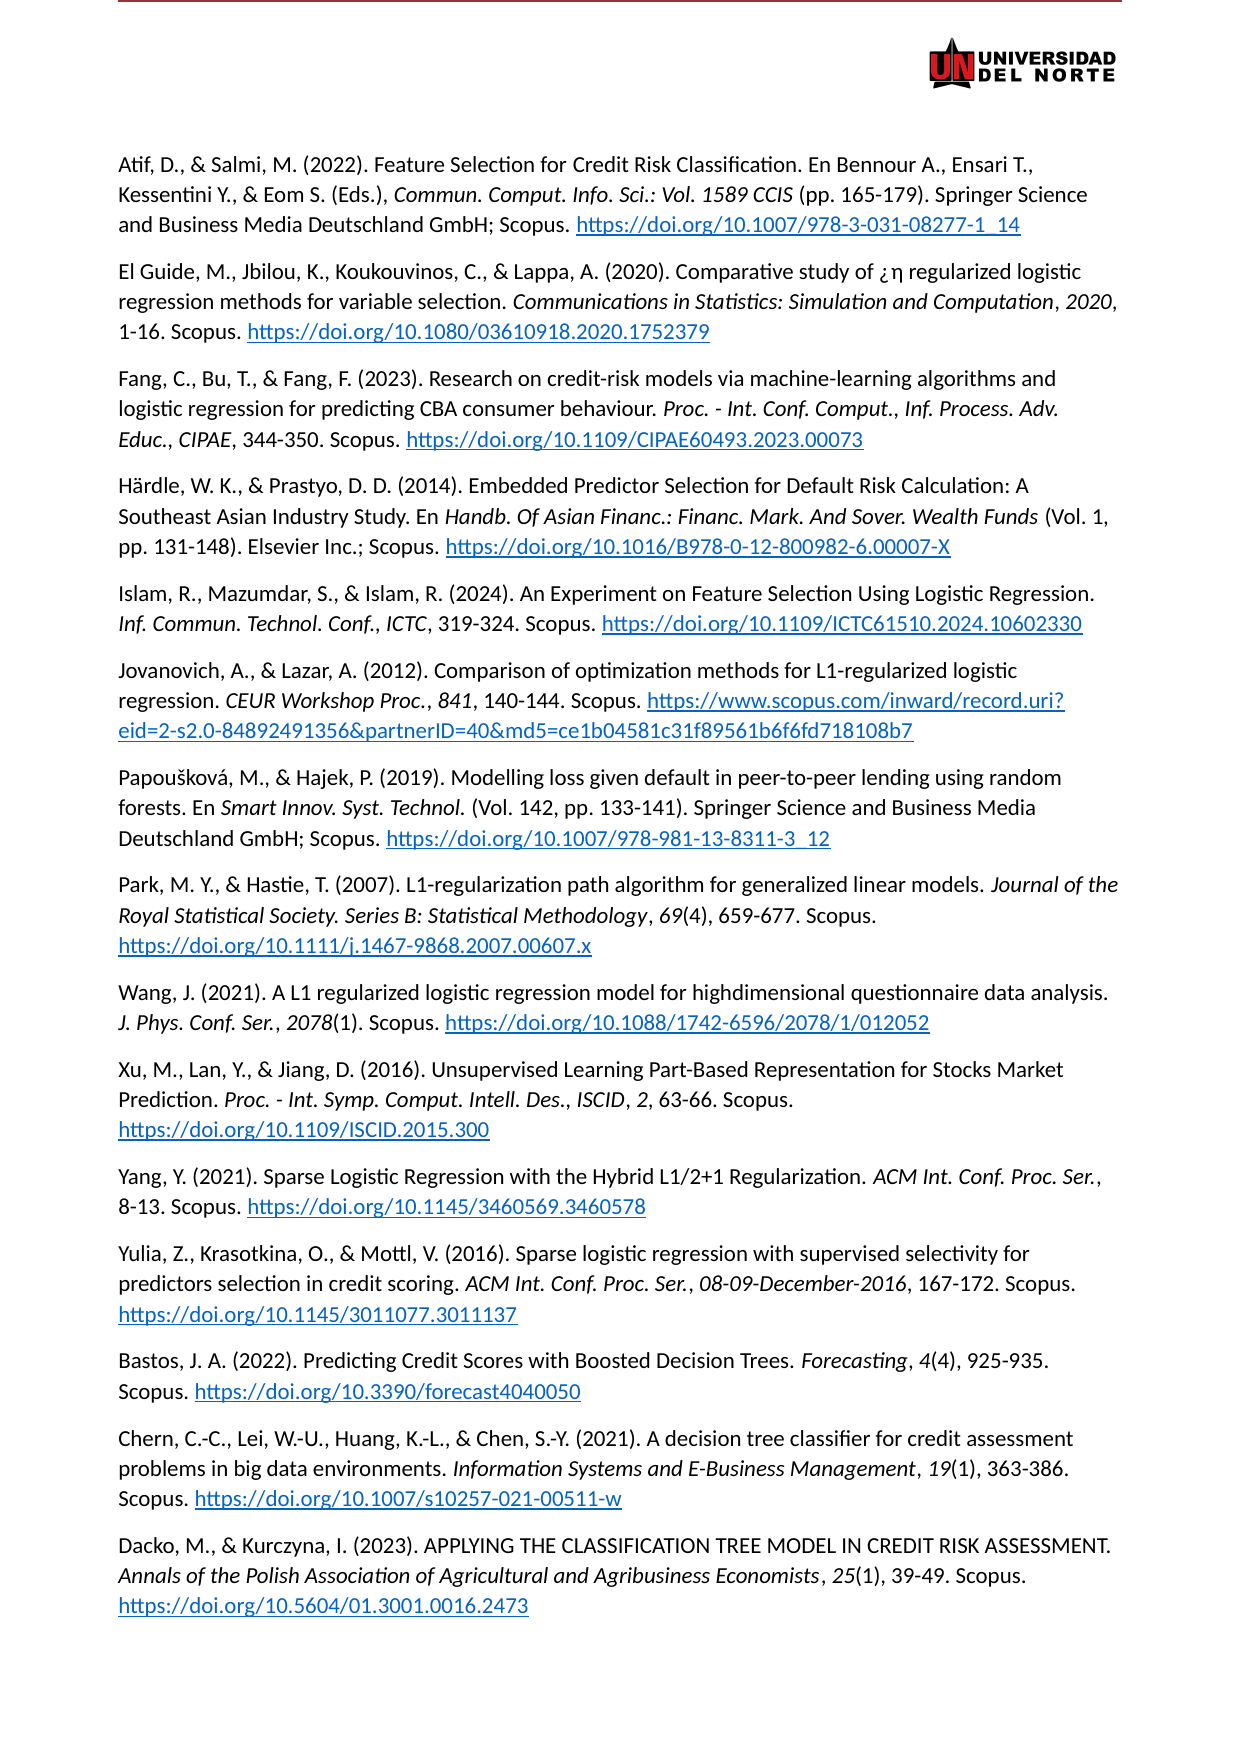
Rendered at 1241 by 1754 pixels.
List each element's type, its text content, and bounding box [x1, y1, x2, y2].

text Fang, C., Bu, T., & Fang, F. (2023). Research on credit-risk models via machine-learning algorithms and logistic regression for predicting CBA consumer behaviour. Proc. - Int. Conf. Comput., Inf. Process. Adv. Educ., CIPAE, 344-350. Scopus. https://doi.org/10.1109/CIPAE60493.2023.00073 [118, 364, 1122, 453]
text Park, M. Y., & Hastie, T. (2007). L1-regularization path algorithm for generalized linear models. Journal of the Royal Statistical Society. Series B: Statistical Methodology, 69(4), 659-677. Scopus. https://doi.org/10.1111/j.1467-9868.2007.00607.x [118, 871, 1122, 959]
text Papoušková, M., & Hajek, P. (2019). Modelling loss given default in peer-to-peer lending using random forests. En Smart Innov. Syst. Technol. (Vol. 142, pp. 133-141). Springer Science and Business Media Deutschland GmbH; Scopus. https://doi.org/10.1007/978-981-13-8311-3_12 [118, 763, 1122, 852]
picture [922, 30, 1123, 96]
text Bastos, J. A. (2022). Predicting Credit Scores with Boosted Decision Trees. Forecasting, 4(4), 925-935. Scopus. https://doi.org/10.3390/forecast4040050 [118, 1347, 1122, 1405]
text Atif, D., & Salmi, M. (2022). Feature Selection for Credit Risk Classification. En Bennour A., Ensari T., Kessentini Y., & Eom S. (Eds.), Commun. Comput. Info. Sci.: Vol. 1589 CCIS (pp. 165-179). Springer Science and Business Media Deutschland GmbH; Scopus. https://doi.org/10.1007/978-3-031-08277-1_14 [118, 150, 1122, 238]
text Islam, R., Mazumdar, S., & Islam, R. (2024). An Experiment on Feature Selection Using Logistic Regression. Inf. Commun. Technol. Conf., ICTC, 319-324. Scopus. https://doi.org/10.1109/ICTC61510.2024.10602330 [118, 579, 1122, 637]
text Chern, C.-C., Lei, W.-U., Huang, K.-L., & Chen, S.-Y. (2021). A decision tree classifier for credit assessment problems in big data environments. Information Systems and E-Business Management, 19(1), 363-386. Scopus. https://doi.org/10.1007/s10257-021-00511-w [118, 1424, 1122, 1512]
text Xu, M., Lan, Y., & Jiang, D. (2016). Unsupervised Learning Part-Based Representation for Stocks Market Prediction. Proc. - Int. Symp. Comput. Intell. Des., ISCID, 2, 63-66. Scopus. https://doi.org/10.1109/ISCID.2015.300 [118, 1055, 1122, 1143]
text Yang, Y. (2021). Sparse Logistic Regression with the Hybrid L1/2+1 Regularization. ACM Int. Conf. Proc. Ser., 8-13. Scopus. https://doi.org/10.1145/3460569.3460578 [118, 1162, 1122, 1221]
text Jovanovich, A., & Lazar, A. (2012). Comparison of optimization methods for L1-regularized logistic regression. CEUR Workshop Proc., 841, 140-144. Scopus. https://www.scopus.com/inward/record.uri?eid=2-s2.0-84892491356&partnerID=40&md5=ce1b04581c31f89561b6f6fd718108b7 [118, 656, 1122, 744]
text Wang, J. (2021). A L1 regularized logistic regression model for highdimensional questionnaire data analysis. J. Phys. Conf. Ser., 2078(1). Scopus. https://doi.org/10.1088/1742-6596/2078/1/012052 [118, 978, 1122, 1036]
text Härdle, W. K., & Prastyo, D. D. (2014). Embedded Predictor Selection for Default Risk Calculation: A Southeast Asian Industry Study. En Handb. Of Asian Financ.: Financ. Mark. And Sover. Wealth Funds (Vol. 1, pp. 131-148). Elsevier Inc.; Scopus. https://doi.org/10.1016/B978-0-12-800982-6.00007-X [118, 472, 1122, 560]
text Yulia, Z., Krasotkina, O., & Mottl, V. (2016). Sparse logistic regression with supervised selectivity for predictors selection in credit scoring. ACM Int. Conf. Proc. Ser., 08-09-December-2016, 167-172. Scopus. https://doi.org/10.1145/3011077.3011137 [118, 1239, 1122, 1328]
text El Guide, M., Jbilou, K., Koukouvinos, C., & Lappa, A. (2020). Comparative study of ¿η regularized logistic regression methods for variable selection. Communications in Statistics: Simulation and Computation, 2020, 1-16. Scopus. https://doi.org/10.1080/03610918.2020.1752379 [118, 257, 1122, 346]
text Dacko, M., & Kurczyna, I. (2023). APPLYING THE CLASSIFICATION TREE MODEL IN CREDIT RISK ASSESSMENT. Annals of the Polish Association of Agricultural and Agribusiness Economists, 25(1), 39-49. Scopus. https://doi.org/10.5604/01.3001.0016.2473 [118, 1531, 1122, 1619]
